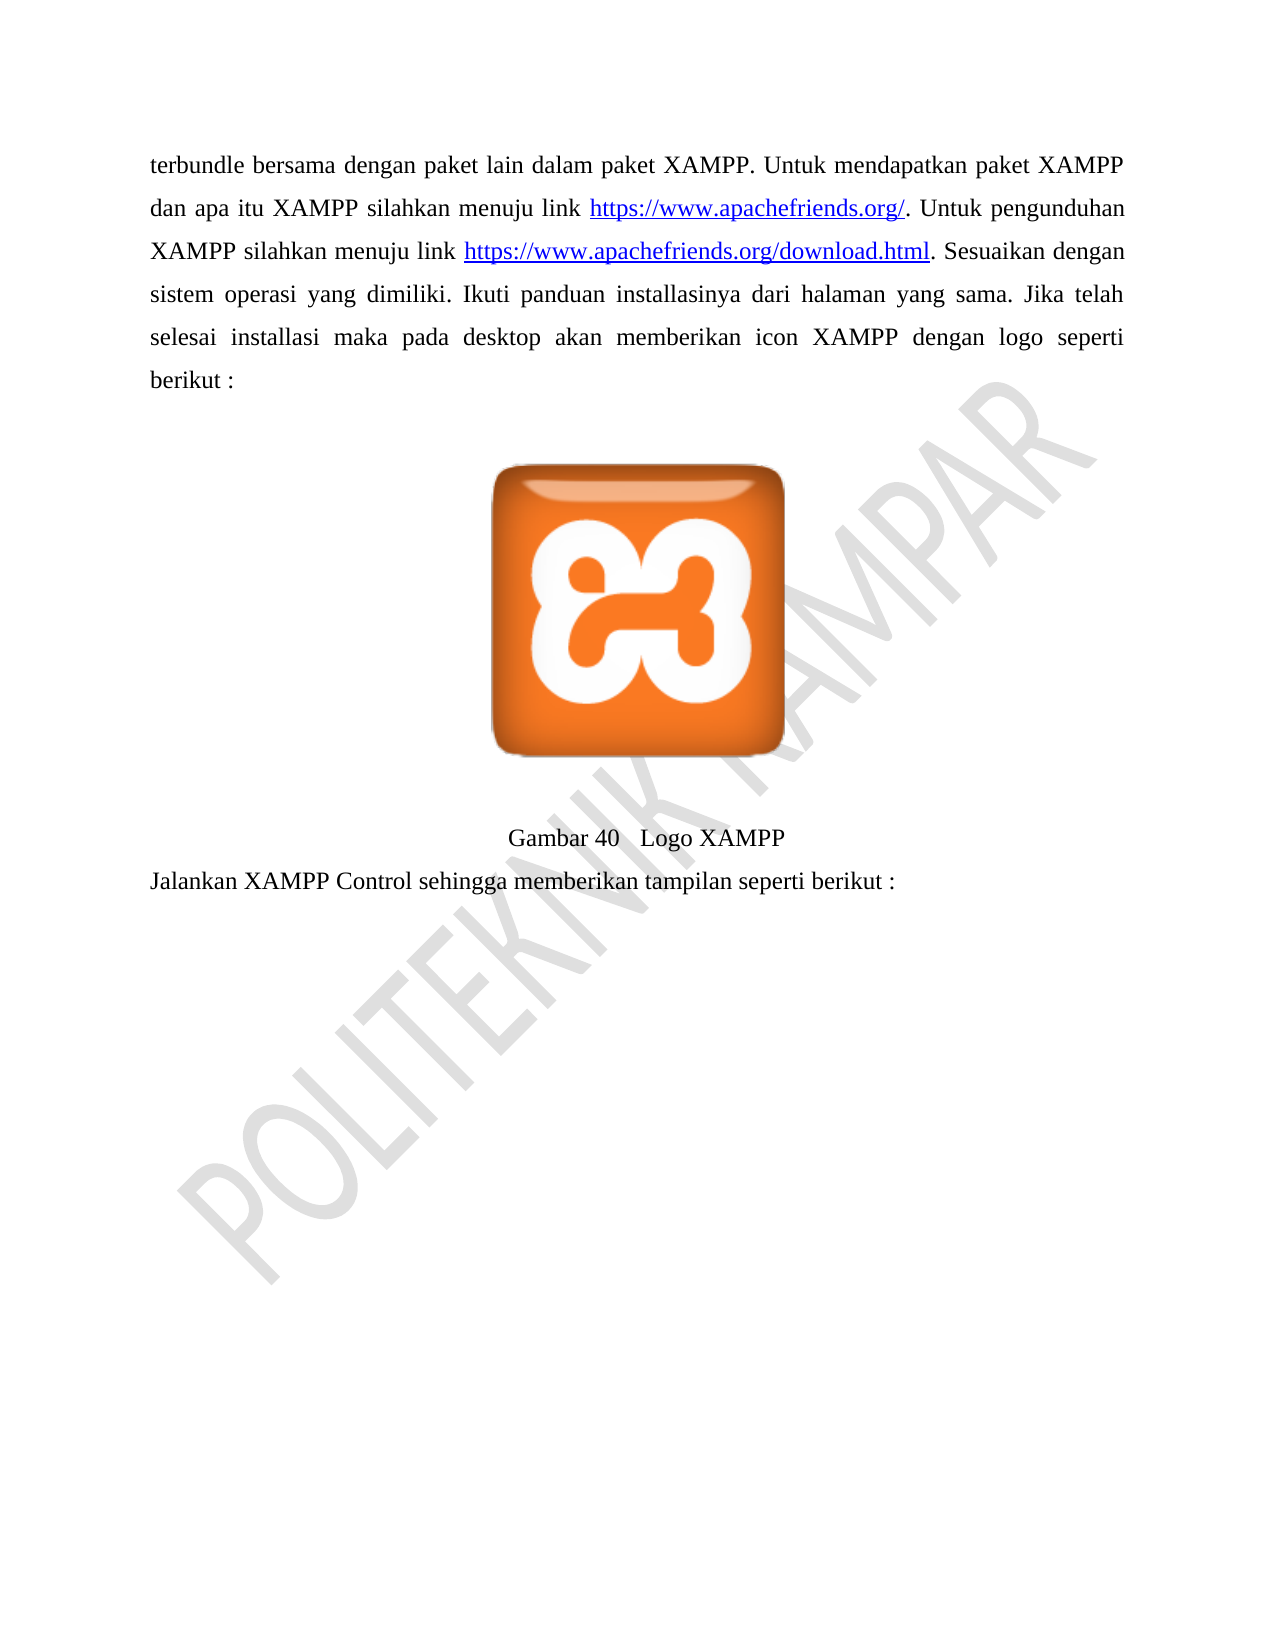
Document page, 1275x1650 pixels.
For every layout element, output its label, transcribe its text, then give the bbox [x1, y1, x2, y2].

text Jalankan XAMPP Control sehingga memberikan tampilan seperti berikut : [150, 866, 1125, 895]
picture [437, 408, 838, 809]
list Logo XAMPP [194, 823, 1125, 852]
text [150, 150, 1125, 394]
